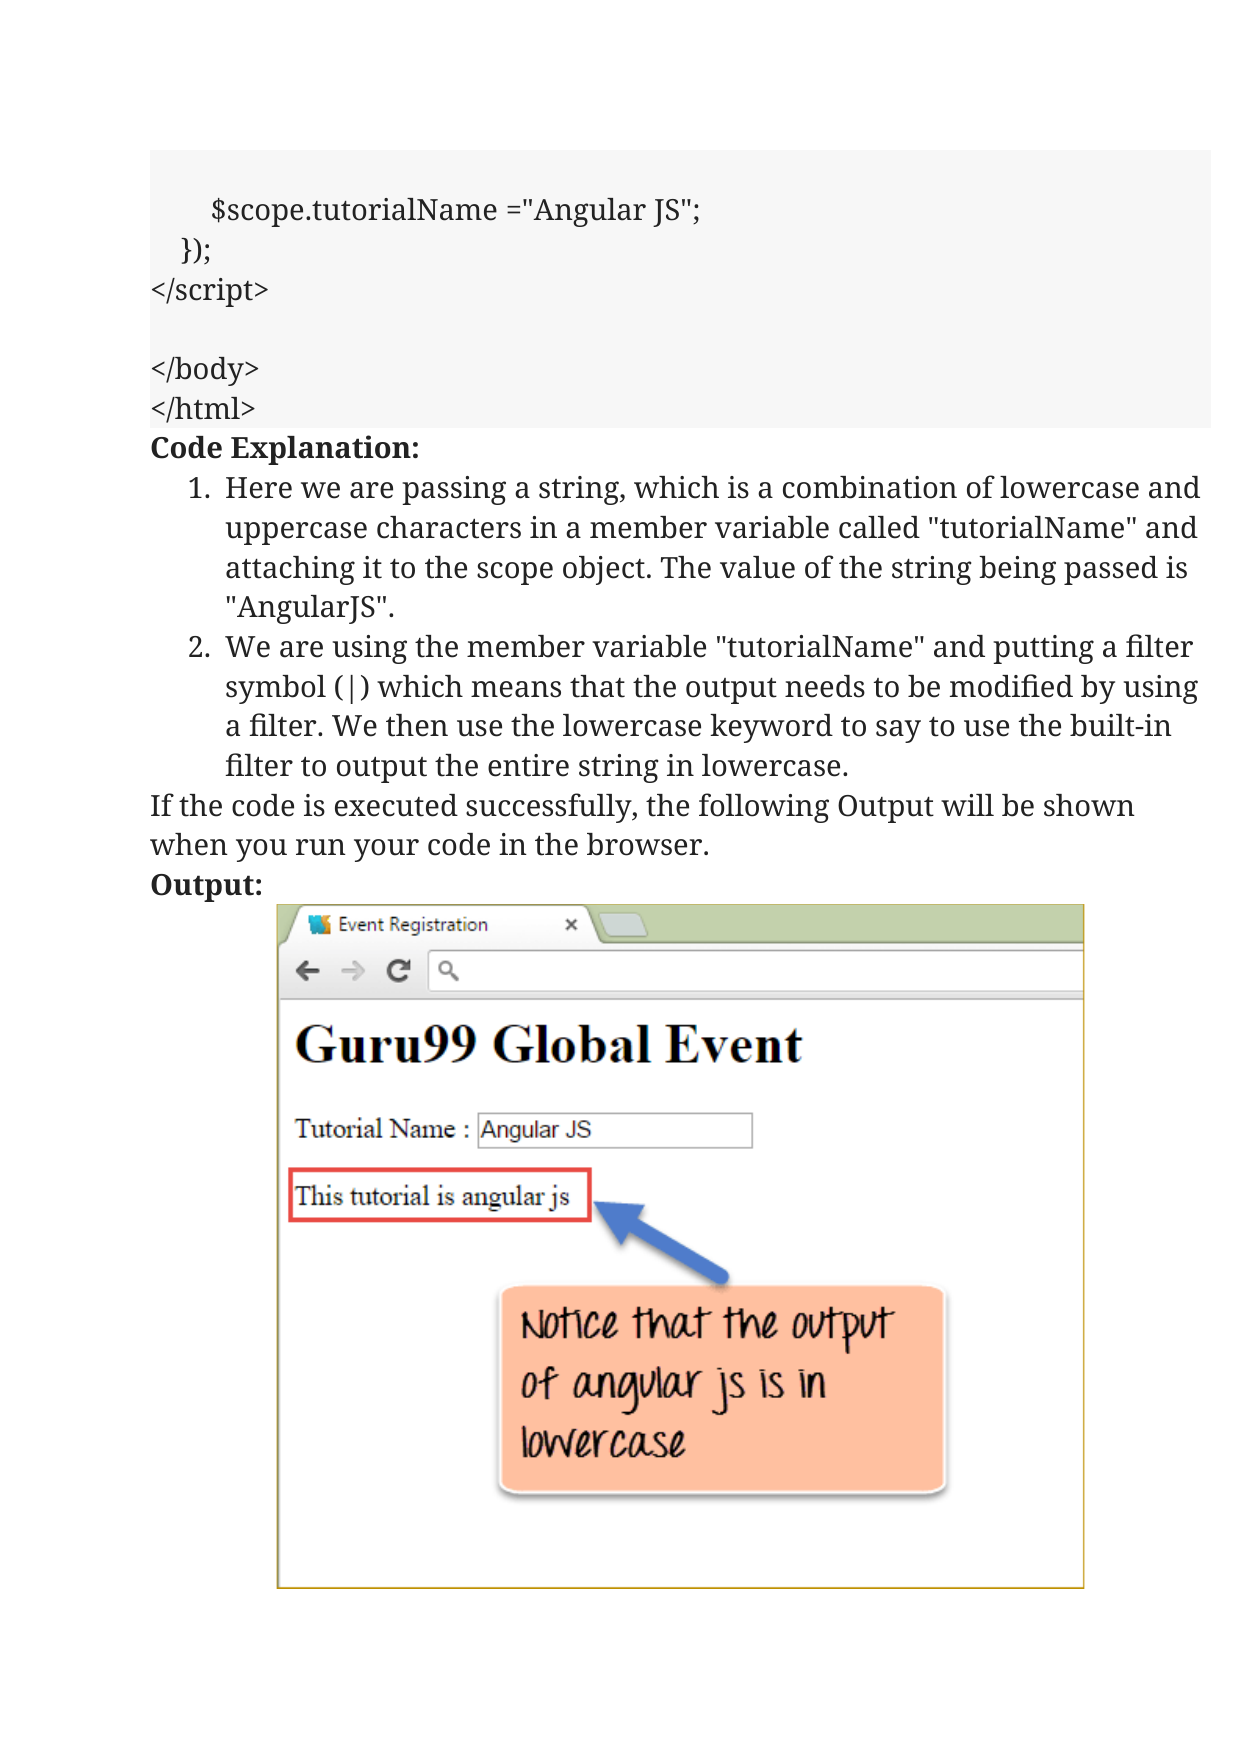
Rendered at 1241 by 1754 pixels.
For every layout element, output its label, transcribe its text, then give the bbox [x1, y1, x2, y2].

text </body> [150, 348, 1211, 388]
text </script> [150, 269, 1211, 309]
picture [276, 904, 1085, 1589]
text </html> [150, 388, 1211, 428]
text Output: [150, 864, 1211, 904]
text }); [150, 229, 1211, 269]
list Here we are passing a string, which is a combination of lowercase and uppercase characters in a member variable called "tutorialName" and attaching it to the scope object. The value of the string being passed is "AngularJS". [187, 467, 1211, 626]
text $scope.tutorialName ="Angular JS"; [150, 190, 1211, 229]
text If the code is executed successfully, the following Output will be shown when you run your code in the browser. [150, 785, 1211, 864]
list We are using the member variable "tutorialName" and putting a filter symbol (|) which means that the output needs to be modified by using a filter. We then use the lowercase keyword to say to use the built-in filter to output the entire string in lowercase. [187, 626, 1211, 785]
text Code Explanation: [150, 428, 1211, 467]
